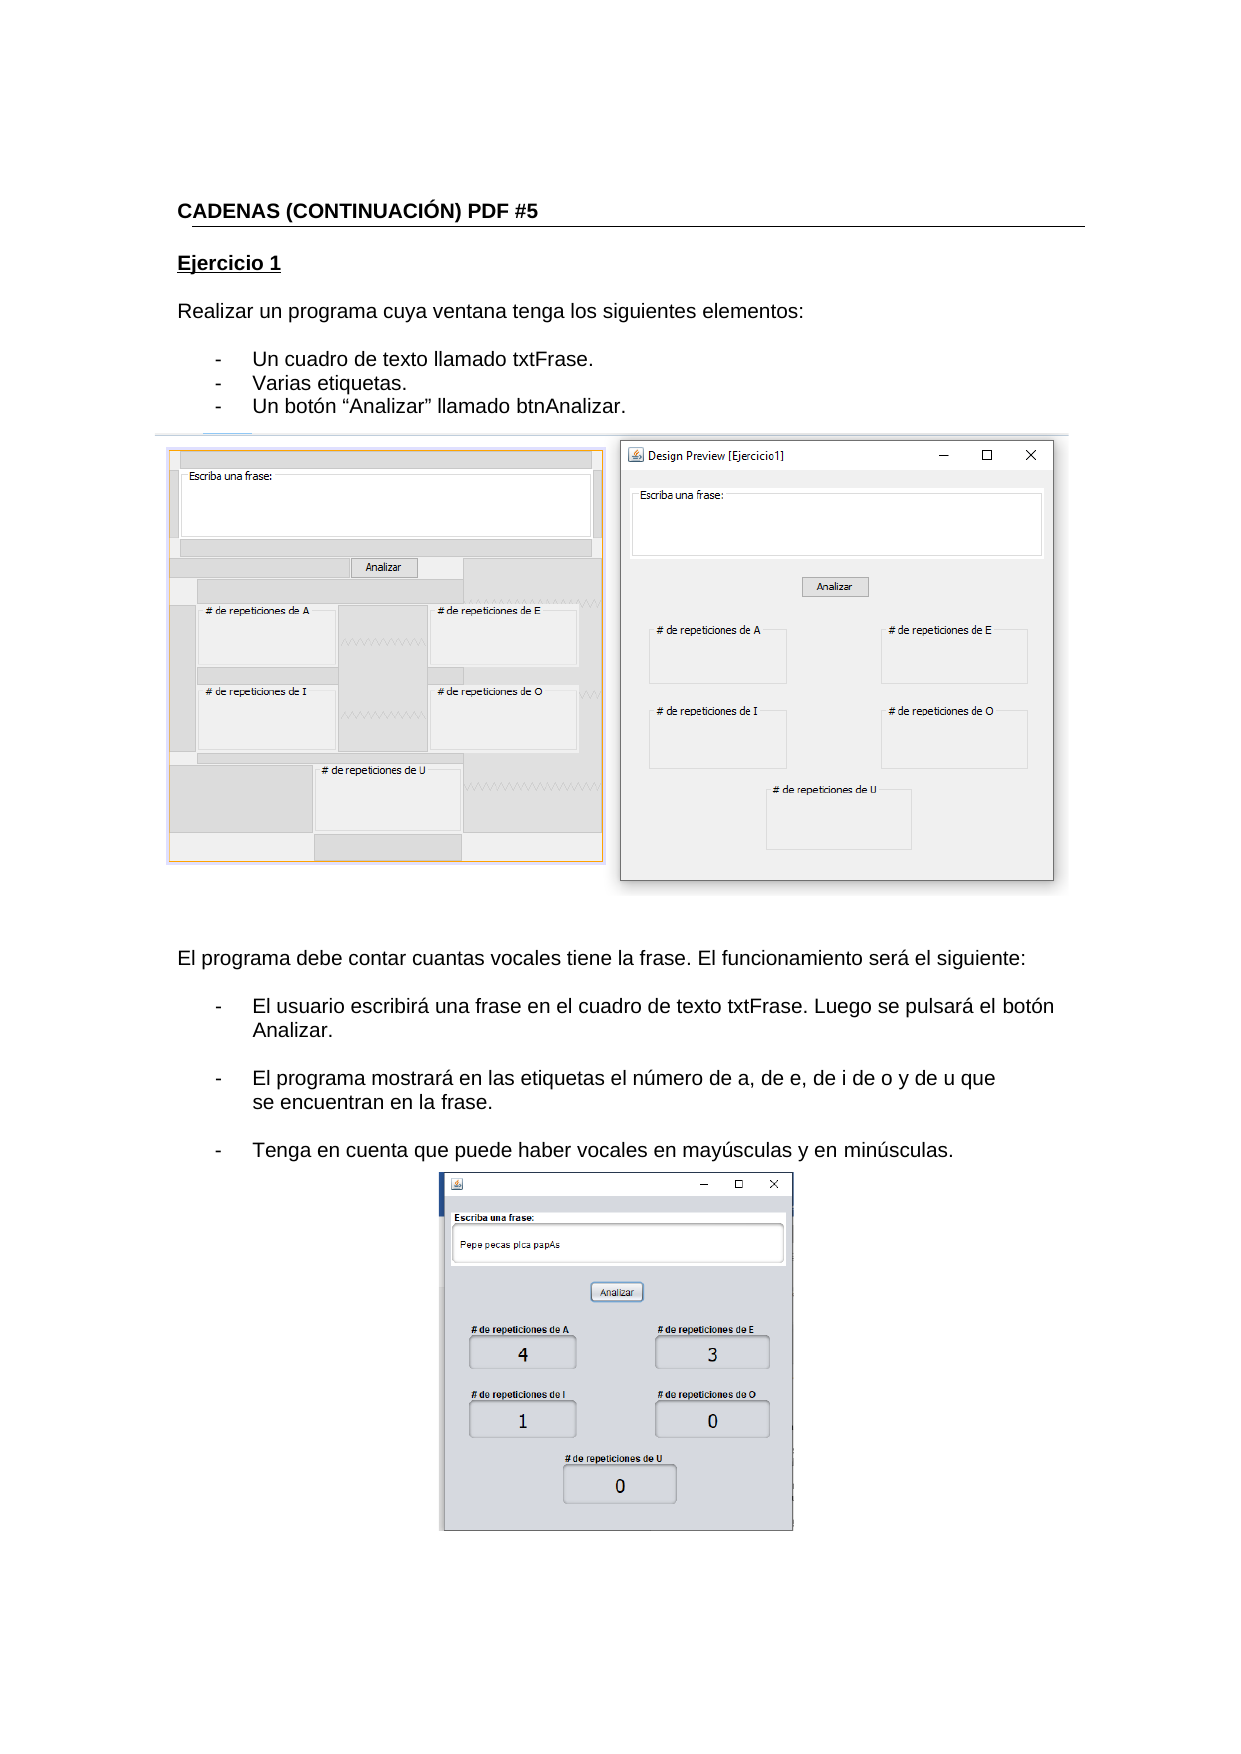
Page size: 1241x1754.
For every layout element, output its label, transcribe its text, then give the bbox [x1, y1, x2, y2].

subtitle CADENAS (CONTINUACIÓN) PDF #5 [177, 199, 1078, 223]
picture [154, 433, 1069, 896]
text Realizar un programa cuya ventana tenga los siguientes elementos: [177, 298, 1078, 322]
list Un botón “Analizar” llamado btnAnalizar. [214, 394, 1078, 418]
list El programa mostrará en las etiquetas el número de a, de e, de i de o y de u que se encuentran en la frase. [215, 1066, 1024, 1114]
text Ejercicio 1 [177, 251, 1078, 274]
picture [438, 1172, 794, 1531]
list Varias etiquetas. [214, 370, 1078, 394]
list El usuario escribirá una frase en el cuadro de texto txtFrase. Luego se pulsará el botón Analizar. [215, 994, 1054, 1042]
text El programa debe contar cuantas vocales tiene la frase. El funcionamiento será el siguiente: [177, 946, 1078, 970]
list Un cuadro de texto llamado txtFrase. [214, 346, 1078, 370]
list Tenga en cuenta que puede haber vocales en mayúsculas y en minúsculas. [214, 1138, 1078, 1162]
